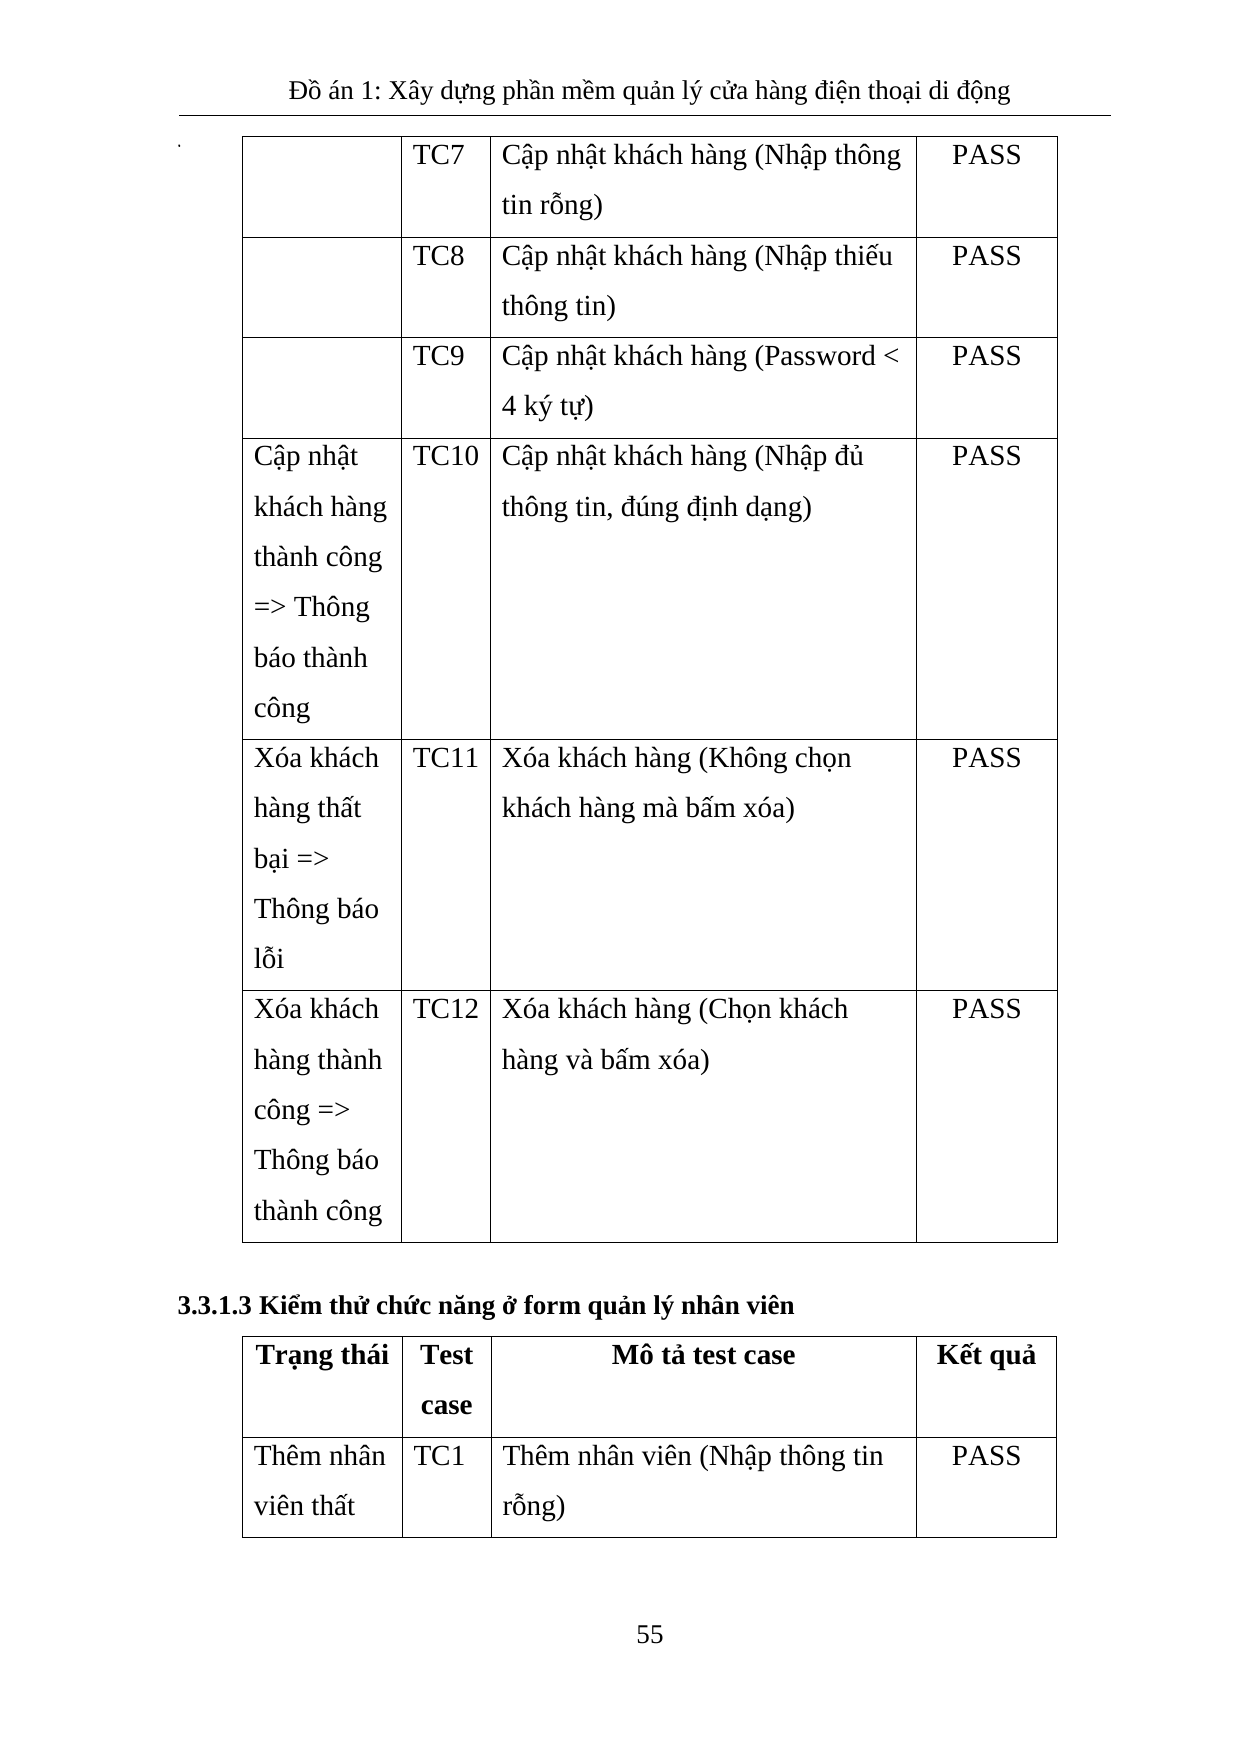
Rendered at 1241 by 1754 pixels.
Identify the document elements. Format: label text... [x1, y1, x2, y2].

table_header Kết quả [917, 1337, 1056, 1437]
table_header Test case [403, 1337, 491, 1437]
table_cell Xóa khách hàng thất bại => Thông báo lỗi [243, 740, 401, 990]
table_cell Xóa khách hàng (Không chọn khách hàng mà bấm xóa) [491, 740, 916, 990]
table_header Trạng thái [243, 1337, 402, 1437]
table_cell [243, 1438, 402, 1537]
table_cell Cập nhật khách hàng thành công => Thông báo thành công [243, 439, 401, 739]
table_cell TC8 [402, 238, 490, 337]
table_cell [243, 238, 401, 337]
table_cell TC1 [403, 1438, 491, 1537]
table_cell TC10 [402, 439, 490, 739]
table_cell Cập nhật khách hàng (Nhập thông tin rỗng) [491, 137, 916, 237]
table_cell Cập nhật khách hàng (Nhập thiếu thông tin) [491, 238, 916, 337]
table_cell Thêm nhân viên (Nhập thông tin rỗng) [492, 1438, 916, 1537]
subtitle Kiểm thử chức năng ở form quản lý nhân viên [177, 1289, 1122, 1321]
table_cell PASS [917, 740, 1057, 990]
table_cell Cập nhật khách hàng (Nhập đủ thông tin, đúng định dạng) [491, 439, 916, 739]
table_cell PASS [917, 991, 1057, 1242]
table_cell [243, 137, 401, 237]
table_cell PASS [917, 439, 1057, 739]
table_cell [243, 338, 401, 437]
table_cell Cập nhật khách hàng (Password < 4 ký tự) [491, 338, 916, 437]
table_cell Xóa khách hàng (Chọn khách hàng và bấm xóa) [491, 991, 916, 1242]
table_cell TC9 [402, 338, 490, 437]
table_cell PASS [917, 1438, 1056, 1537]
table_cell PASS [917, 238, 1057, 337]
table_cell Xóa khách hàng thành công => Thông báo thành công [243, 991, 401, 1242]
table_cell PASS [917, 338, 1057, 437]
table_cell PASS [917, 137, 1057, 237]
table_cell TC12 [402, 991, 490, 1242]
table_cell TC7 [402, 137, 490, 237]
table_header Mô tả test case [492, 1337, 916, 1437]
table_cell TC11 [402, 740, 490, 990]
